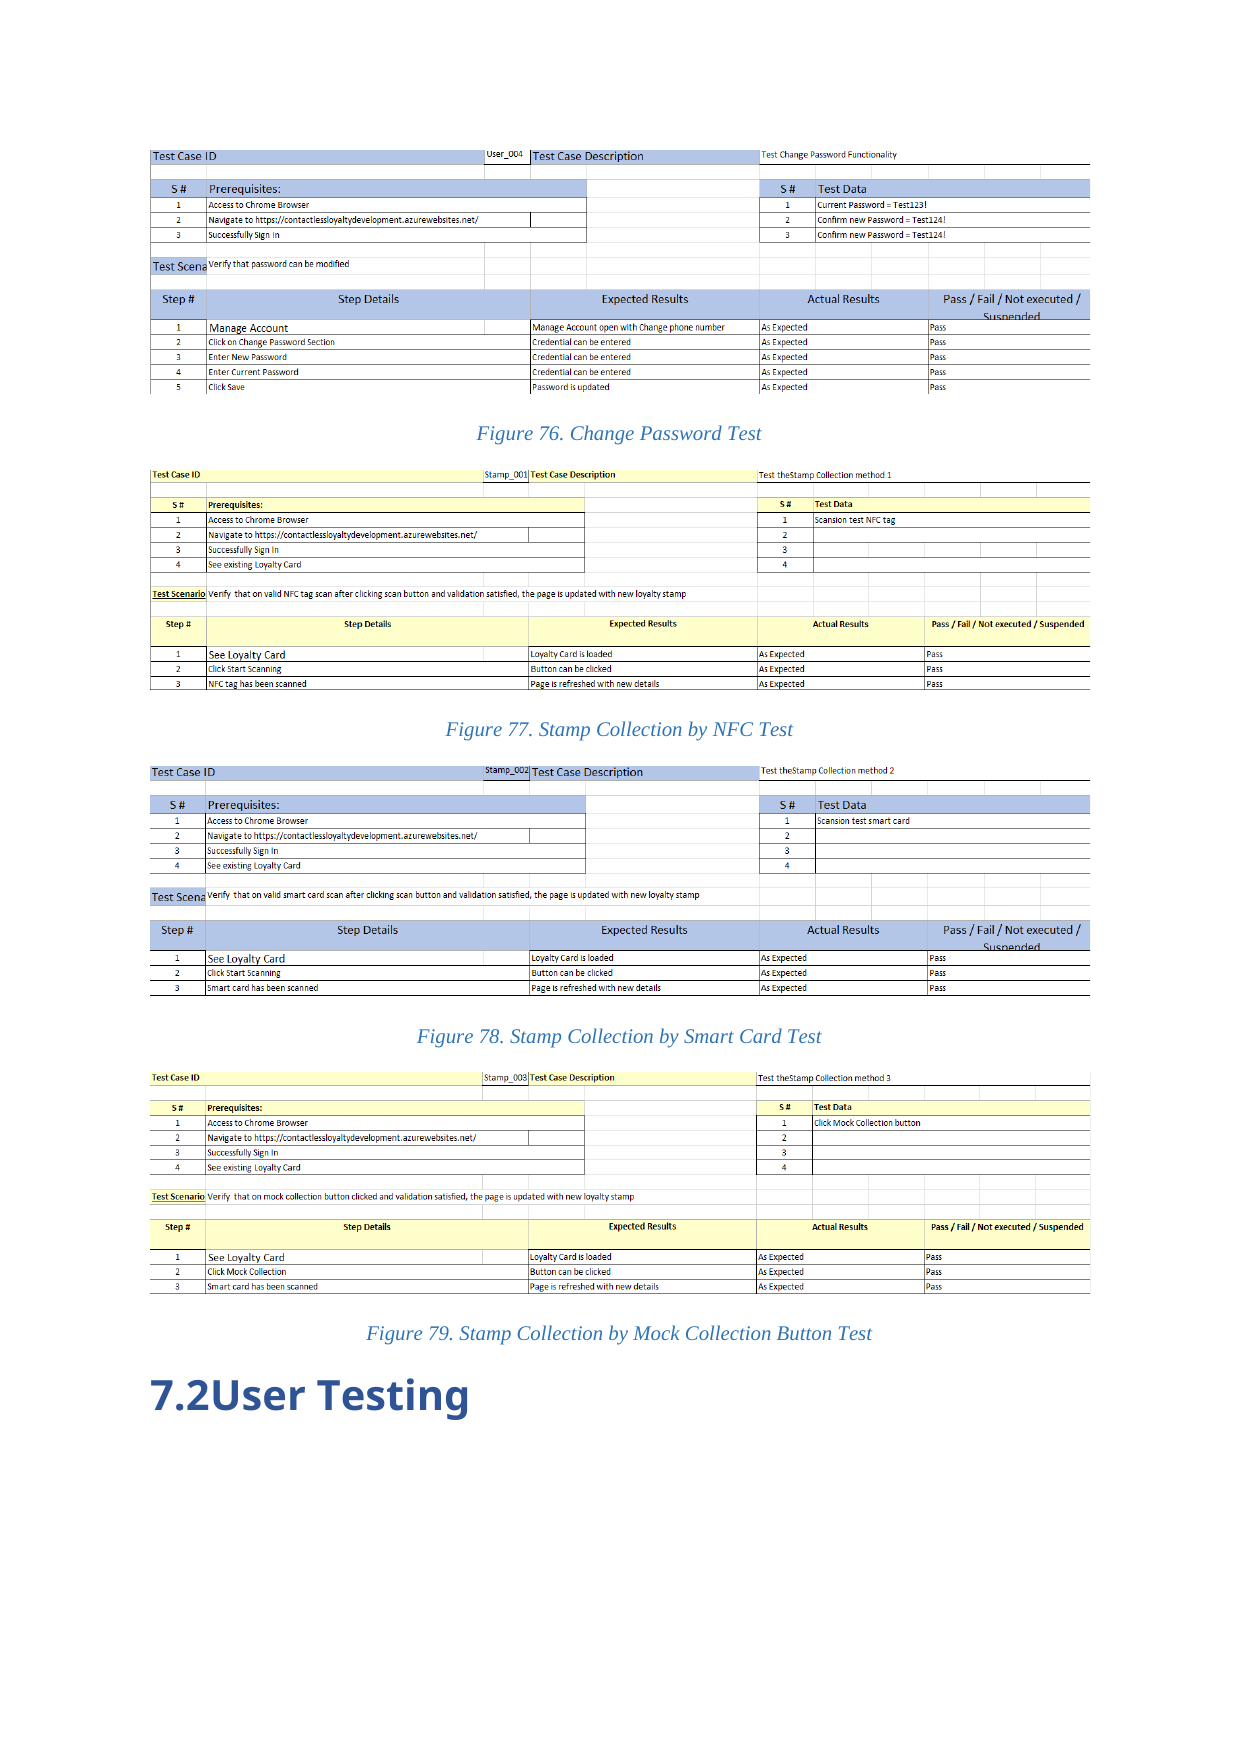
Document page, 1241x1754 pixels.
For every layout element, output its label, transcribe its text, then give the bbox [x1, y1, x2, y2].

picture [150, 150, 1091, 394]
subtitle User Testing [150, 1366, 1090, 1423]
picture [150, 1072, 1091, 1294]
text Figure 76. Change Password Test [150, 421, 1090, 445]
picture [150, 766, 1091, 996]
text Figure 78. Stamp Collection by Smart Card Test [150, 1024, 1090, 1048]
text Figure 77. Stamp Collection by NFC Test [150, 717, 1090, 741]
text Figure 79. Stamp Collection by Mock Collection Button Test [150, 1321, 1090, 1345]
picture [150, 470, 1091, 690]
